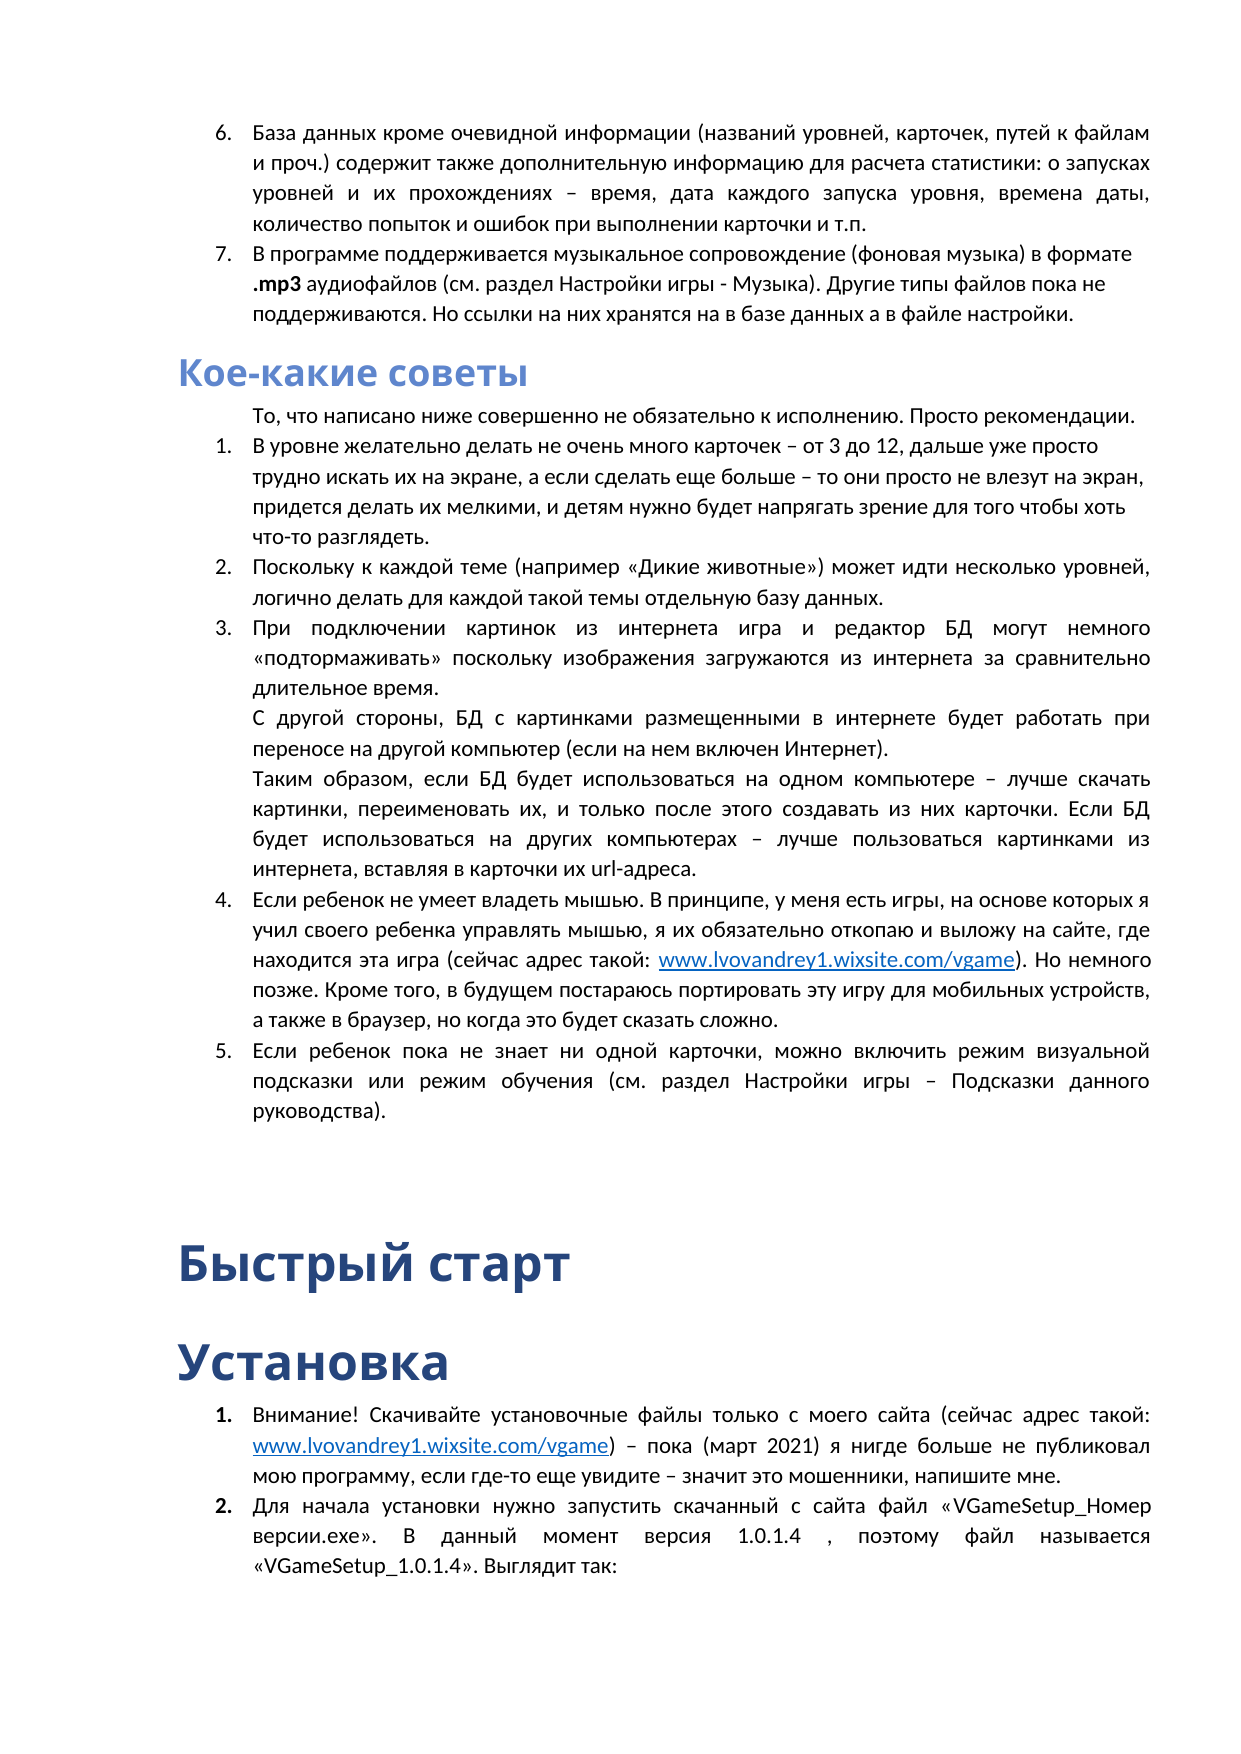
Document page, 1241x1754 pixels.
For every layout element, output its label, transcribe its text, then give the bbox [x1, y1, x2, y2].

subtitle Кое-какие советы [177, 346, 1152, 397]
list База данных кроме очевидной информации (названий уровней, карточек, путей к файлам и проч.) содержит также дополнительную информацию для расчета статистики: о запусках уровней и их прохождениях – время, дата каждого запуска уровня, времена даты, количество попыток и ошибок при выполнении карточки и т.п. [215, 118, 1152, 237]
list С другой стороны, БД с картинками размещенными в интернете будет работать при переносе на другой компьютер (если на нем включен Интернет). [252, 703, 1152, 762]
list В уровне желательно делать не очень много карточек – от 3 до 12, дальше уже просто трудно искать их на экране, а если сделать еще больше – то они просто не влезут на экран, придется делать их мелкими, и детям нужно будет напрягать зрение для того чтобы хоть что-то разглядеть. [215, 432, 1152, 550]
list Внимание! Скачивайте установочные файлы только с моего сайта (сейчас адрес такой: www.lvovandrey1.wixsite.com/vgame) – пока (март 2021) я нигде больше не публиковал мою программу, если где-то еще увидите – значит это мошенники, напишите мне. [215, 1401, 1152, 1489]
list При подключении картинок из интернета игра и редактор БД могут немного «подтормаживать» поскольку изображения загружаются из интернета за сравнительно длительное время. [215, 613, 1152, 701]
subtitle Быстрый старт [177, 1228, 1152, 1297]
list Если ребенок не умеет владеть мышью. В принципе, у меня есть игры, на основе которых я учил своего ребенка управлять мышью, я их обязательно откопаю и выложу на сайте, где находится эта игра (сейчас адрес такой: www.lvovandrey1.wixsite.com/vgame). Но немного позже. Кроме того, в будущем постараюсь портировать эту игру для мобильных устройств, а также в браузер, но когда это будет сказать сложно. [215, 885, 1152, 1033]
list В программе поддерживается музыкальное сопровождение (фоновая музыка) в формате .mp3 аудиофайлов (см. раздел Настройки игры - Музыка). Другие типы файлов пока не поддерживаются. Но ссылки на них хранятся на в базе данных а в файле настройки. [215, 239, 1152, 327]
list Для начала установки нужно запустить скачанный с сайта файл «VGameSetup_Номер версии.exe». В данный момент версия 1.0.1.4 , поэтому файл называется «VGameSetup_1.0.1.4». Выглядит так: [215, 1491, 1152, 1579]
subtitle Установка [177, 1327, 1152, 1395]
list Поскольку к каждой теме (например «Дикие животные») может идти несколько уровней, логично делать для каждой такой темы отдельную базу данных. [215, 552, 1152, 611]
list Таким образом, если БД будет использоваться на одном компьютере – лучше скачать картинки, переименовать их, и только после этого создавать из них карточки. Если БД будет использоваться на других компьютерах – лучше пользоваться картинками из интернета, вставляя в карточки их url-адреса. [252, 764, 1152, 882]
list Если ребенок пока не знает ни одной карточки, можно включить режим визуальной подсказки или режим обучения (см. раздел Настройки игры – Подсказки данного руководства). [215, 1036, 1152, 1124]
list То, что написано ниже совершенно не обязательно к исполнению. Просто рекомендации. [252, 401, 1152, 429]
